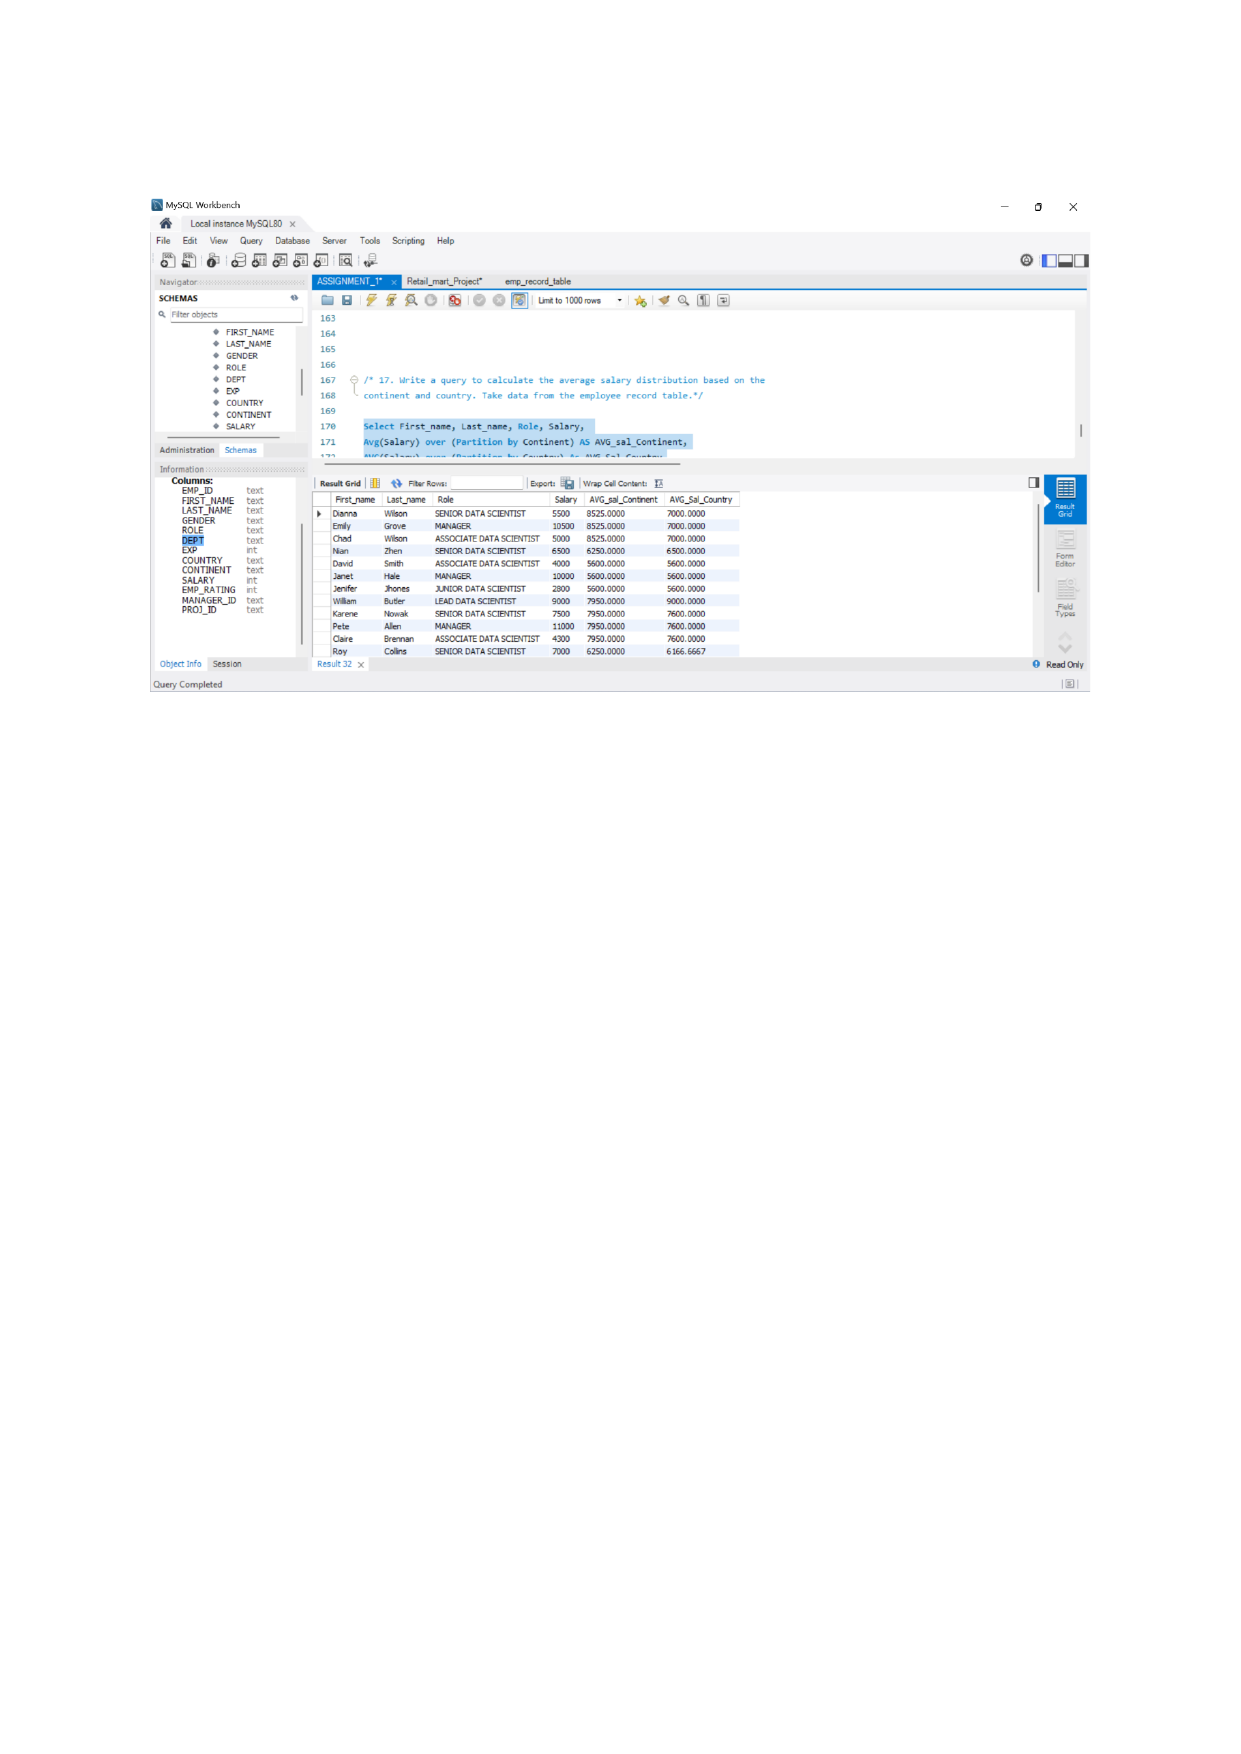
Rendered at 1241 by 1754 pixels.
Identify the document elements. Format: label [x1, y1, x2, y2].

picture [150, 196, 1091, 692]
